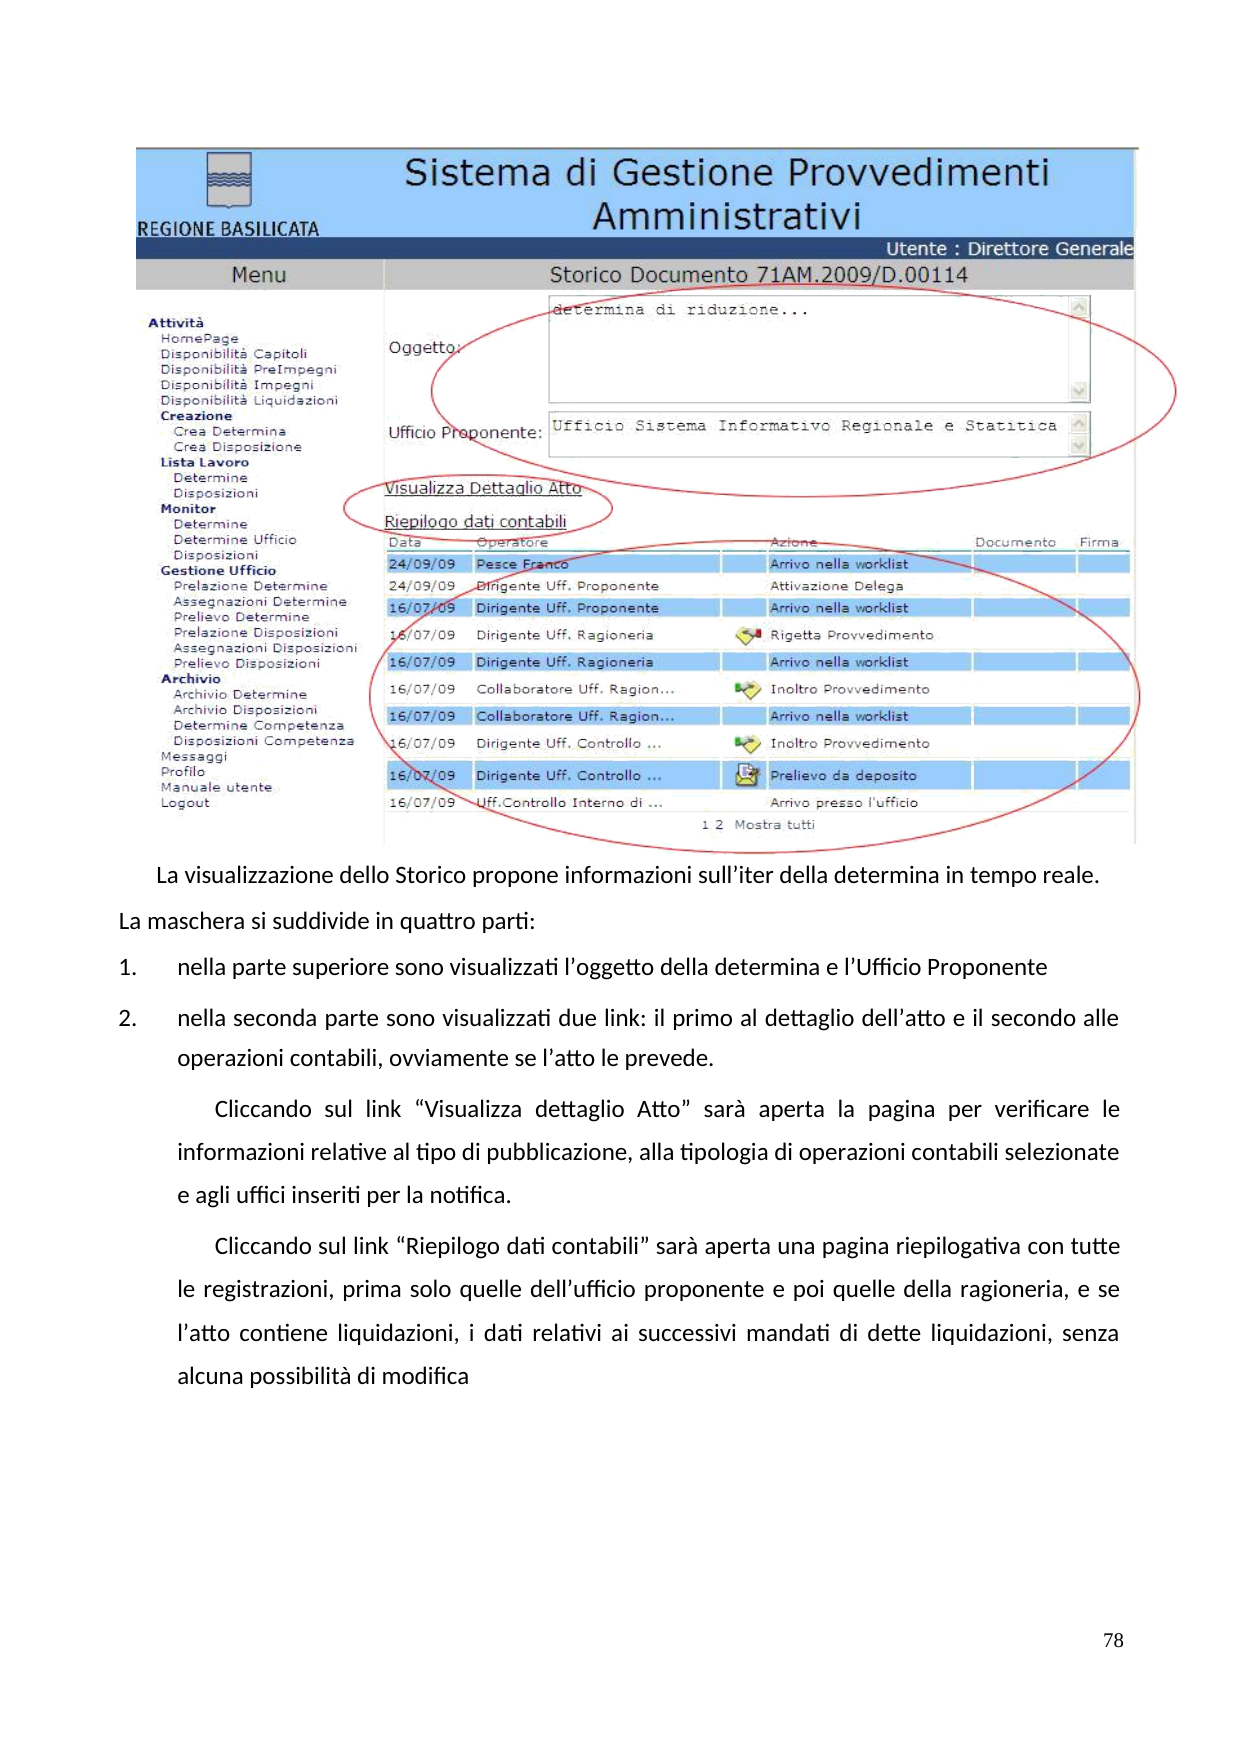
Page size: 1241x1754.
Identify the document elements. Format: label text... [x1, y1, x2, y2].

text La visualizzazione dello Storico propone informazioni sull’iter della determina in tempo reale. [156, 859, 1123, 890]
list nella seconda parte sono visualizzati due link: il primo al dettaglio dell’atto e il secondo alle operazioni contabili, ovviamente se l’atto le prevede. [118, 1003, 1121, 1073]
text La maschera si suddivide in quattro parti: [119, 905, 1123, 936]
text Cliccando sul link “Visualizza dettaglio Atto” sarà aperta la pagina per verificare le informazioni relative al tipo di pubblicazione, alla tipologia di operazioni contabili selezionate e agli uffici inseriti per la notifica. [177, 1093, 1121, 1209]
list nella parte superiore sono visualizzati l’oggetto della determina e l’Ufficio Proponente [118, 951, 1123, 982]
text Cliccando sul link “Riepilogo dati contabili” sarà aperta una pagina riepilogativa con tutte le registrazioni, prima solo quelle dell’ufficio proponente e poi quelle della ragioneria, e se l’atto contiene liquidazioni, i dati relativi ai successivi mandati di dette liquidazioni, senza alcuna possibilità di modifica [177, 1230, 1121, 1391]
picture [136, 147, 1179, 855]
text 78 [118, 1629, 1123, 1652]
